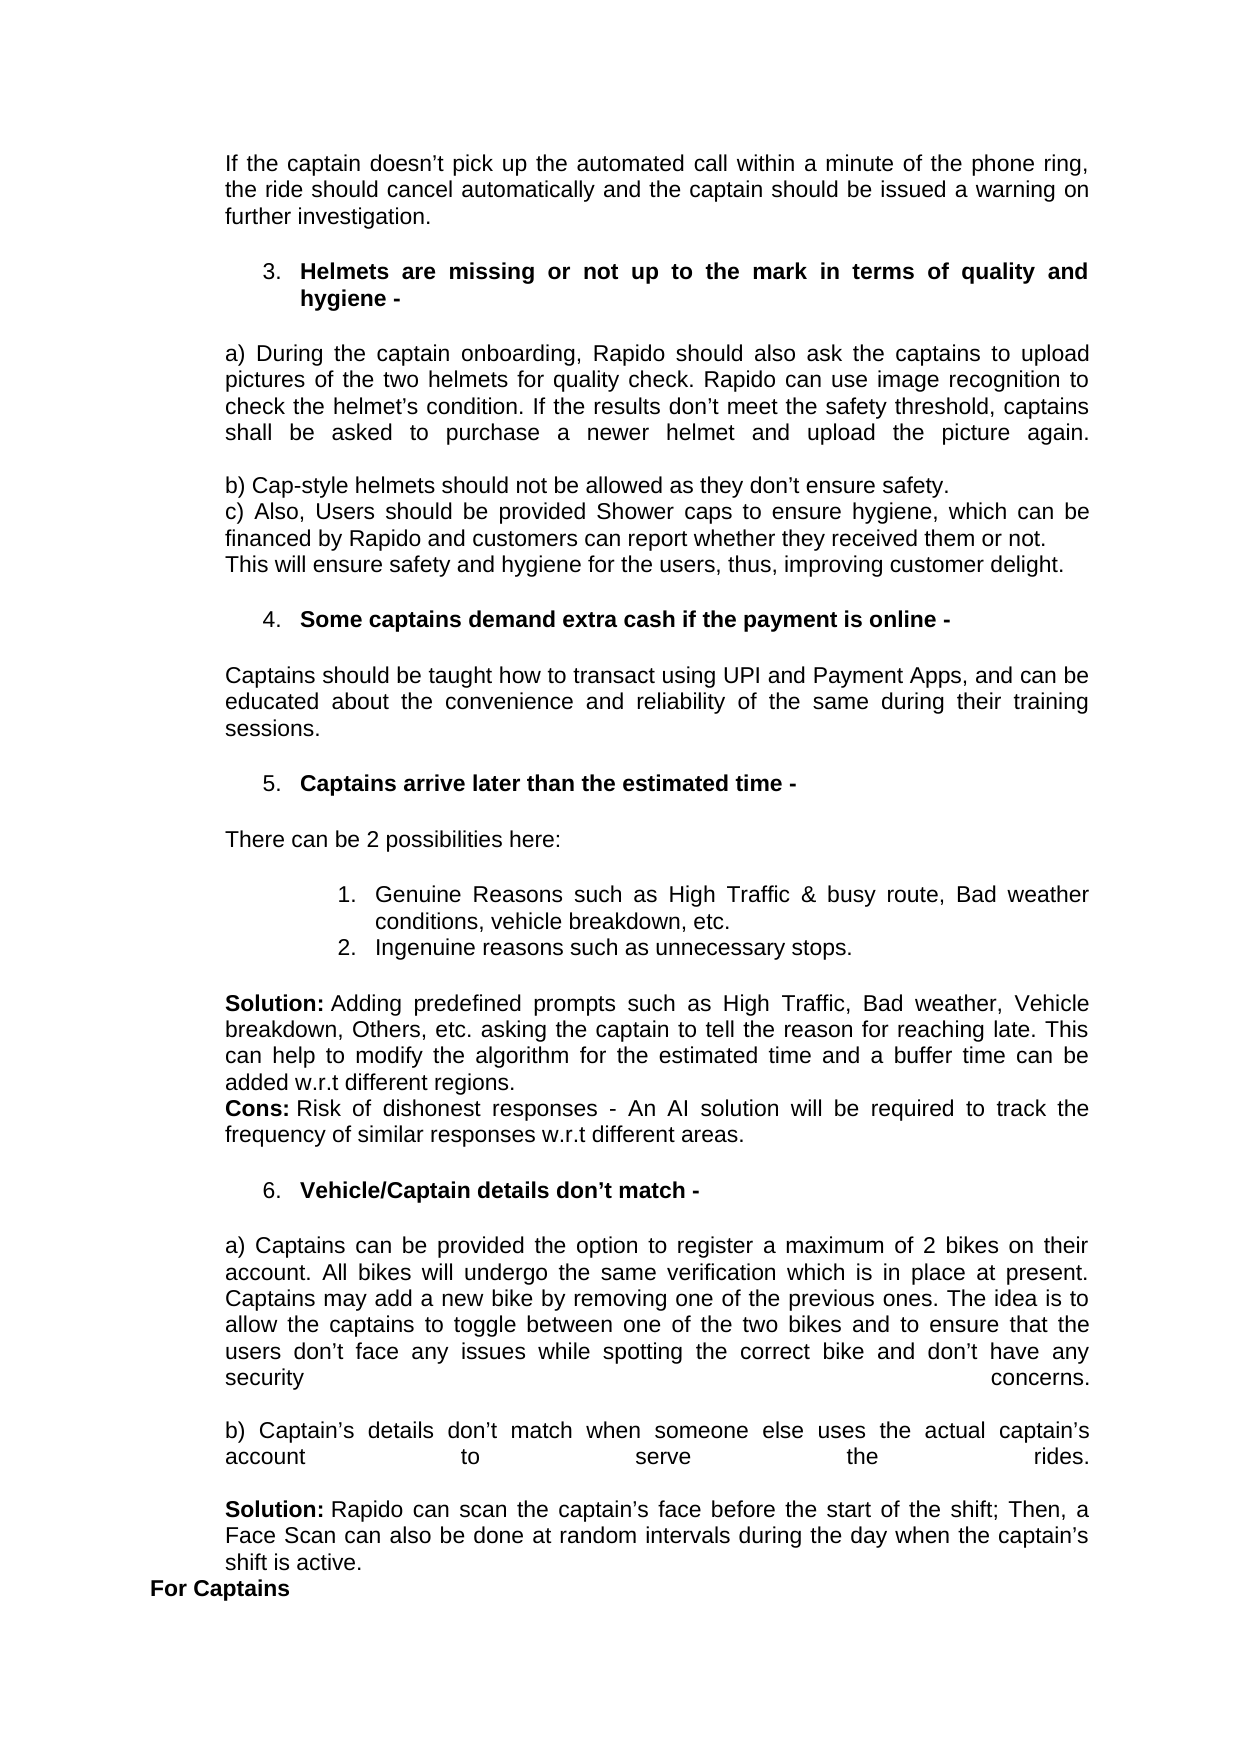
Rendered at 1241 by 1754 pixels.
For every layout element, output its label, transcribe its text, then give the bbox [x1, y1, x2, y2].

list Ingenuine reasons such as unnecessary stops. [337, 934, 1090, 960]
list Captains arrive later than the estimated time - [262, 770, 1090, 797]
text a) Captains can be provided the option to register a maximum of 2 bikes on their account. All bikes will undergo the same verification which is in place at present. Captains may add a new bike by removing one of the previous ones. The idea is to allow the captains to toggle between one of the two bikes and to ensure that the users don’t face any issues while spotting the correct bike and don’t have any security concerns. b) Captain’s details don’t match when someone else uses the actual captain’s account to serve the rides. Solution: Rapido can scan the captain’s face before the start of the shift; Then, a Face Scan can also be done at random intervals during the day when the captain’s shift is active. [225, 1232, 1090, 1575]
list Vehicle/Captain details don’t match - [262, 1177, 1090, 1203]
text Captains should be taught how to transact using UPI and Payment Apps, and can be educated about the convenience and reliability of the same during their training sessions. [225, 662, 1090, 741]
list Genuine Reasons such as High Traffic & busy route, Bad weather conditions, vehicle breakdown, etc. [337, 881, 1090, 934]
text For Captains [150, 1575, 1090, 1601]
text Solution: Adding predefined prompts such as High Traffic, Bad weather, Vehicle breakdown, Others, etc. asking the captain to tell the reason for reaching late. This can help to modify the algorithm for the estimated time and a buffer time can be added w.r.t different regions. [225, 989, 1090, 1095]
list Some captains demand extra cash if the payment is online - [262, 606, 1090, 633]
list Helmets are missing or not up to the mark in terms of quality and hygiene - [262, 258, 1090, 311]
text a) During the captain onboarding, Rapido should also ask the captains to upload pictures of the two helmets for quality check. Rapido can use image recognition to check the helmet’s condition. If the results don’t meet the safety threshold, captains shall be asked to purchase a newer helmet and upload the picture again. b) Cap-style helmets should not be allowed as they don’t ensure safety. [225, 340, 1090, 498]
text There can be 2 possibilities here: [225, 826, 1090, 852]
text Cons: Risk of dishonest responses - An AI solution will be required to track the frequency of similar responses w.r.t different areas. [225, 1095, 1090, 1148]
text If the captain doesn’t pick up the automated call within a minute of the phone ring, the ride should cancel automatically and the captain should be issued a warning on further investigation. [225, 150, 1090, 229]
text c) Also, Users should be provided Shower caps to ensure hygiene, which can be financed by Rapido and customers can report whether they received them or not. [225, 498, 1090, 551]
text This will ensure safety and hygiene for the users, thus, improving customer delight. [225, 551, 1090, 577]
